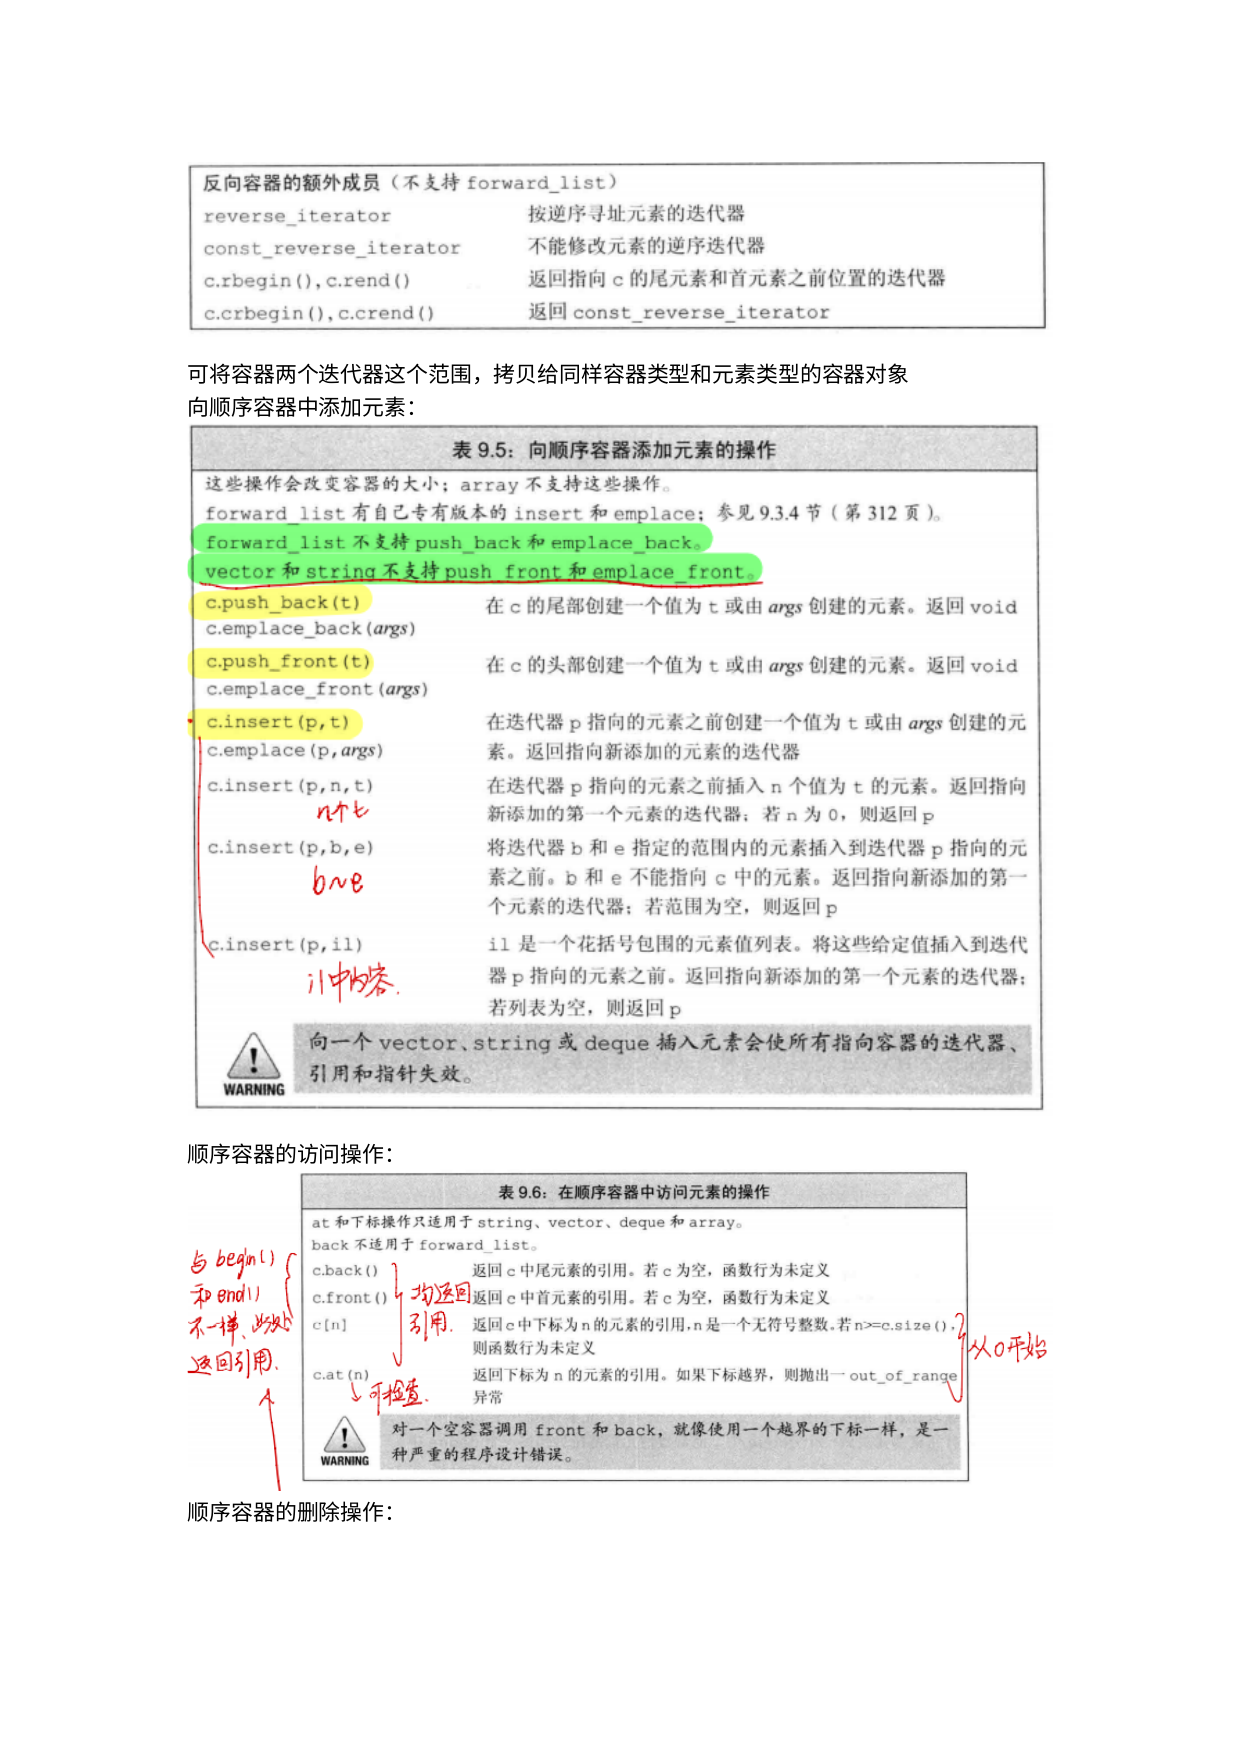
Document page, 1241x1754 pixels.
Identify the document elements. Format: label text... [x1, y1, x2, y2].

picture [187, 422, 1053, 1117]
picture [187, 162, 1053, 337]
text 顺序容器的删除操作： [187, 1494, 1053, 1527]
text 可将容器两个迭代器这个范围，拷贝给同样容器类型和元素类型的容器对象 [187, 357, 1053, 389]
picture [187, 1169, 1053, 1491]
text 顺序容器的访问操作： [187, 1137, 1053, 1169]
text 向顺序容器中添加元素： [187, 389, 1053, 422]
